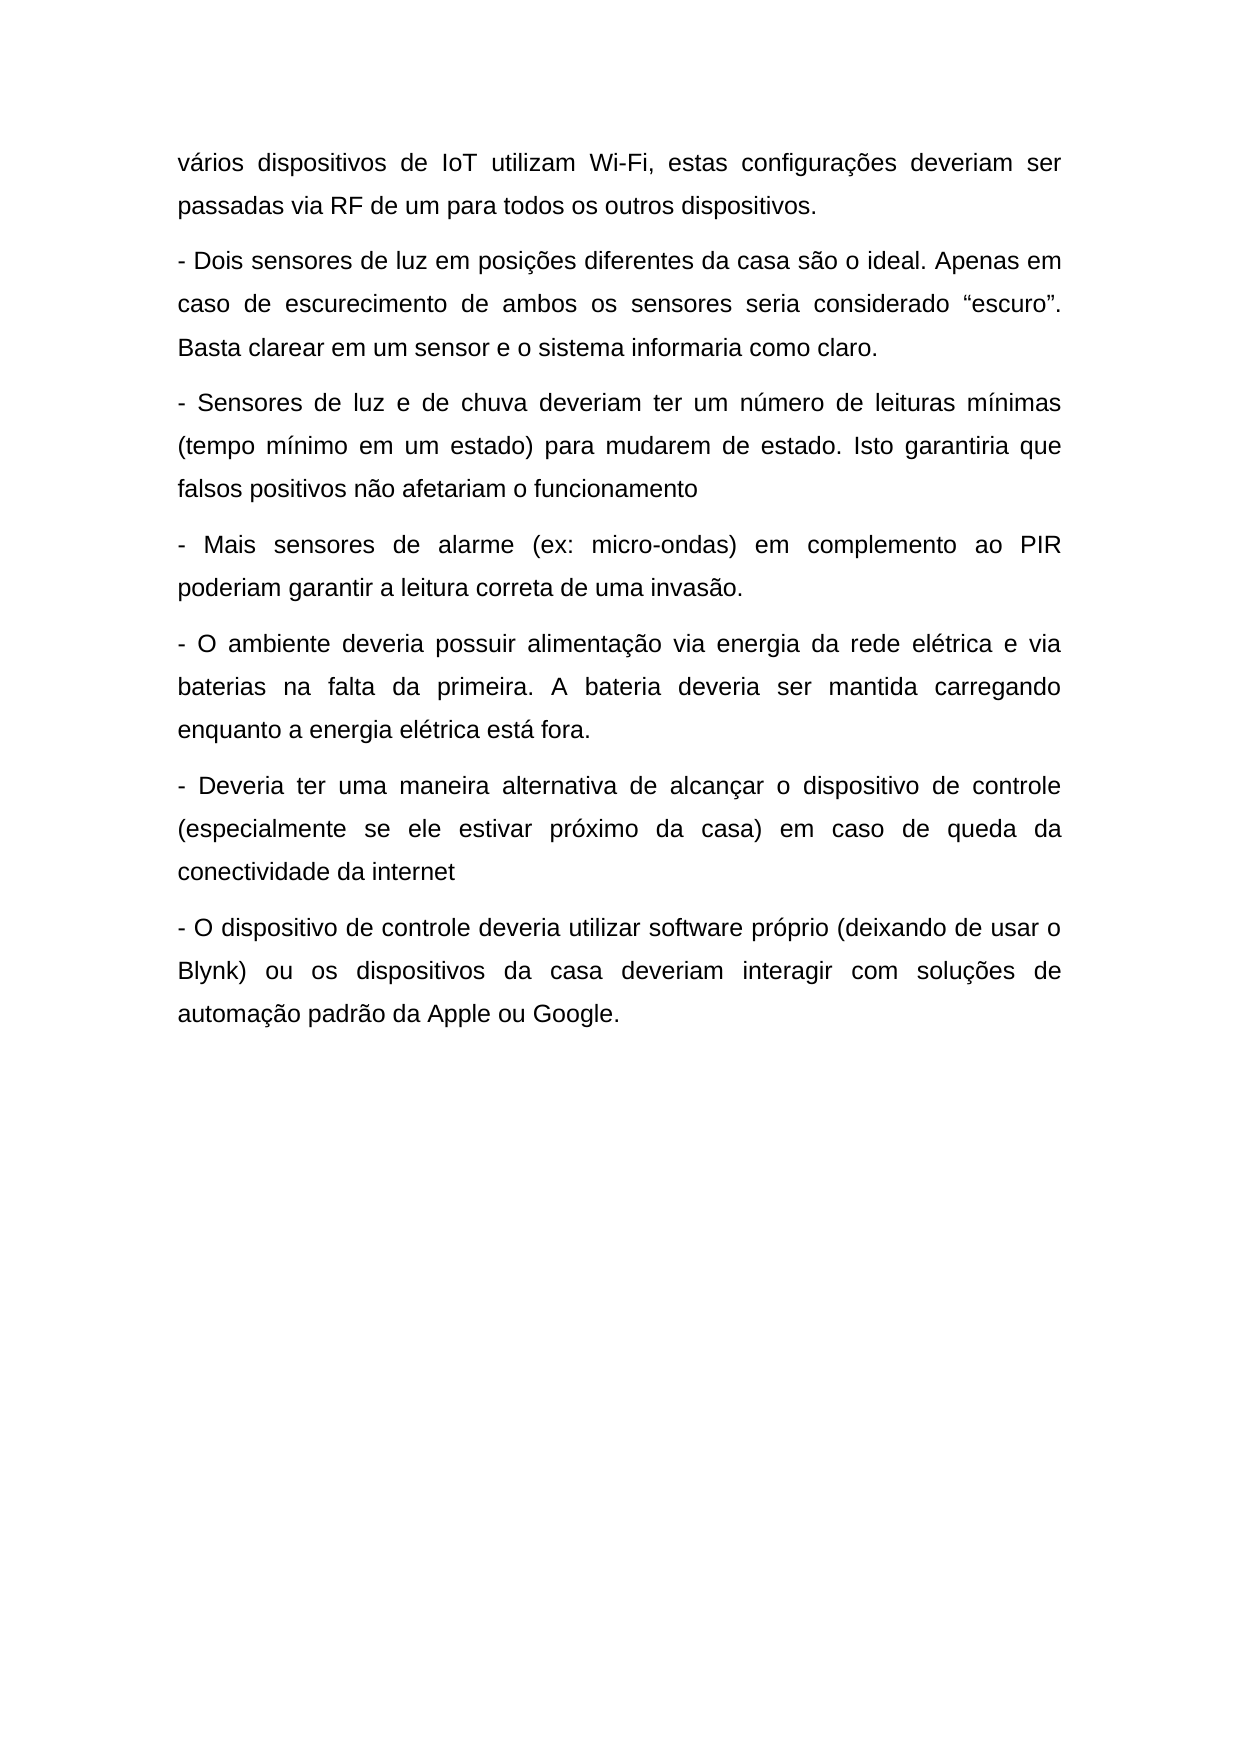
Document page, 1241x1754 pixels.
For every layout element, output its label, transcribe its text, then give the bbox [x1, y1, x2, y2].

text - O dispositivo de controle deveria utilizar software próprio (deixando de usar o Blynk) ou os dispositivos da casa deveriam interagir com soluções de automação padrão da Apple ou Google. [177, 913, 1063, 1028]
text - Mais sensores de alarme (ex: micro-ondas) em complemento ao PIR poderiam garantir a leitura correta de uma invasão. [177, 530, 1063, 602]
text - O ambiente deveria possuir alimentação via energia da rede elétrica e via baterias na falta da primeira. A bateria deveria ser mantida carregando enquanto a energia elétrica está fora. [177, 629, 1063, 744]
text - Sensores de luz e de chuva deveriam ter um número de leituras mínimas (tempo mínimo em um estado) para mudarem de estado. Isto garantiria que falsos positivos não afetariam o funcionamento [177, 388, 1063, 503]
text - Deveria ter uma maneira alternativa de alcançar o dispositivo de controle (especialmente se ele estivar próximo da casa) em caso de queda da conectividade da internet [177, 771, 1063, 886]
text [177, 148, 1063, 219]
text - Dois sensores de luz em posições diferentes da casa são o ideal. Apenas em caso de escurecimento de ambos os sensores seria considerado “escuro”. Basta clarear em um sensor e o sistema informaria como claro. [177, 246, 1063, 361]
